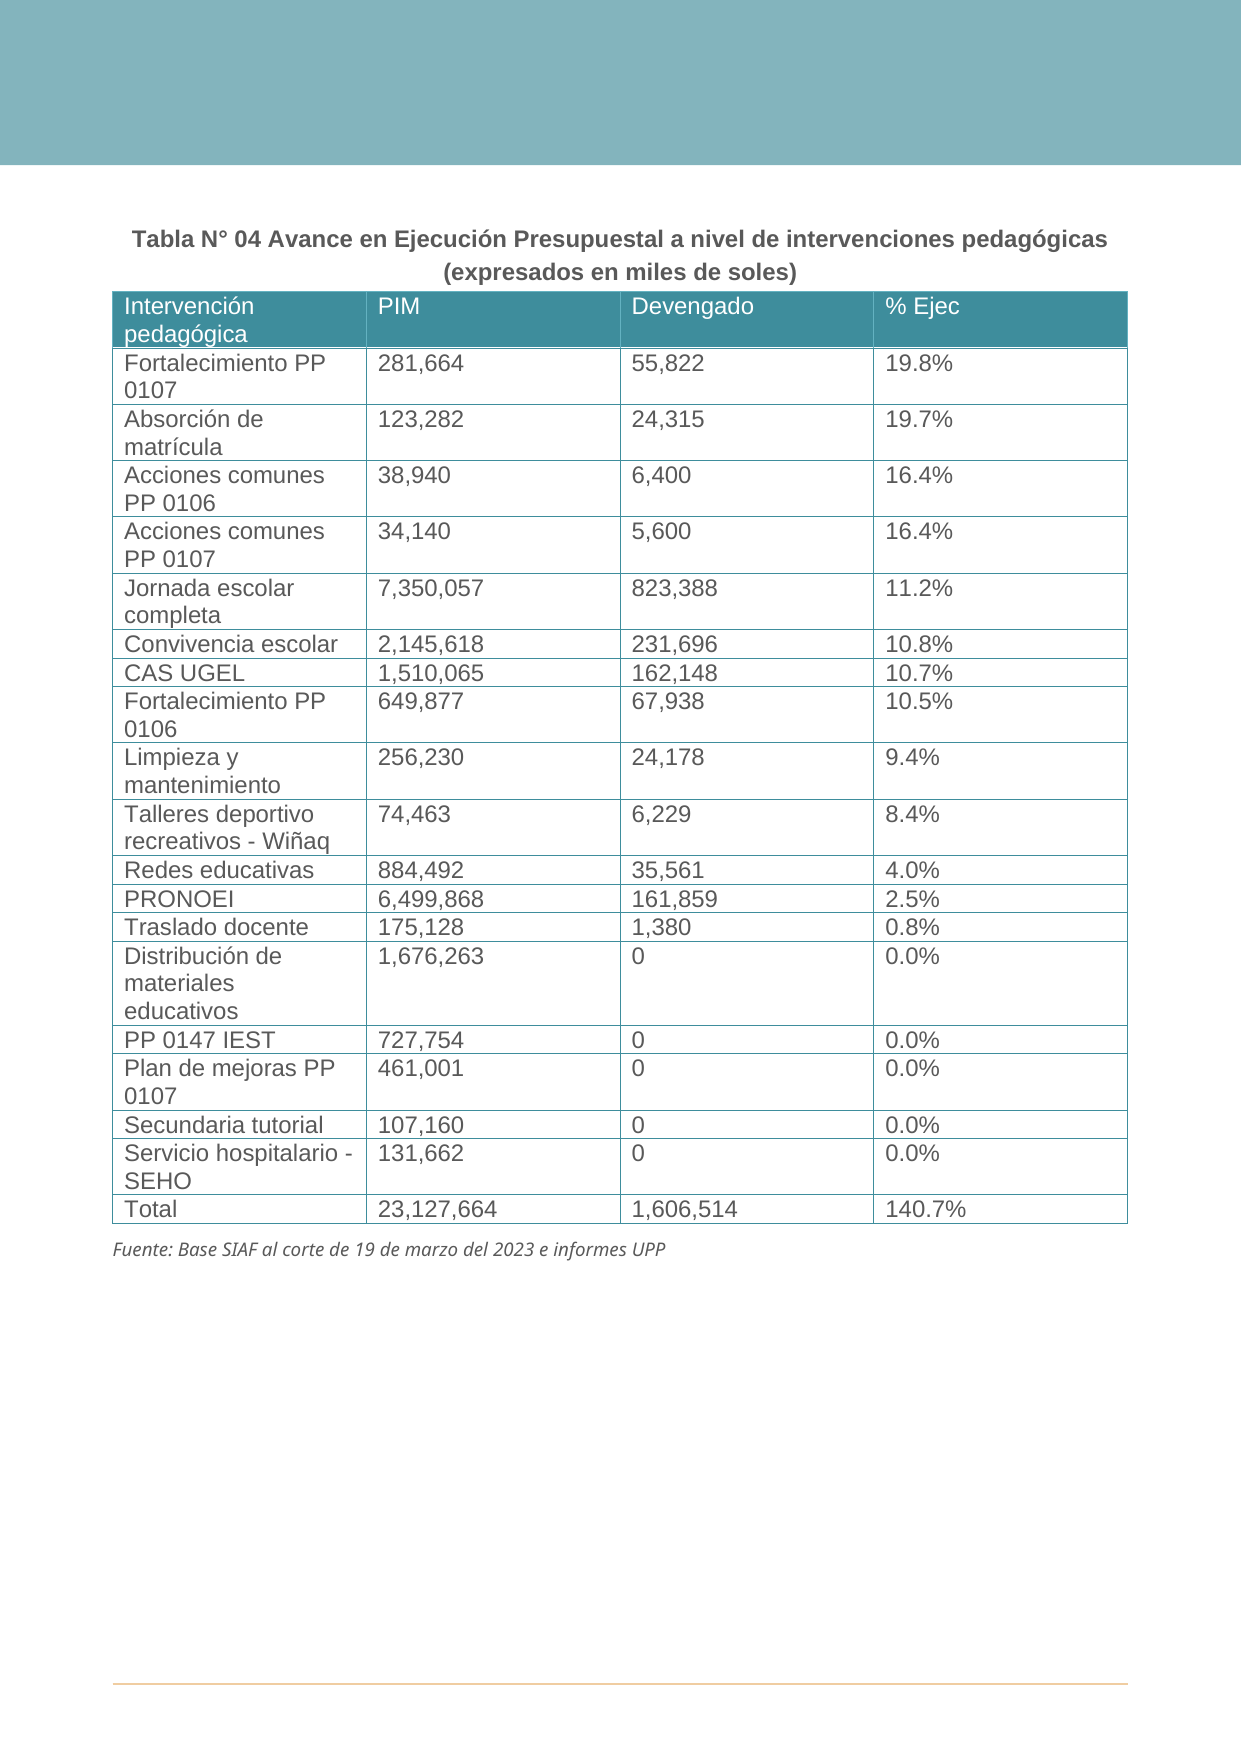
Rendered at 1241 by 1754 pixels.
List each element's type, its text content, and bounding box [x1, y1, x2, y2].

table_cell Talleres deportivo recreativos - Wiñaq [113, 800, 366, 855]
table_cell 0.0% [874, 1139, 1127, 1194]
table_cell 123,282 [367, 405, 620, 460]
table_cell 140.7% [874, 1195, 1127, 1223]
table_cell Acciones comunes PP 0106 [113, 461, 366, 516]
table_cell 131,662 [367, 1139, 620, 1194]
table_cell 281,664 [367, 349, 620, 404]
table_cell 0.0% [874, 942, 1127, 1024]
table_cell 19.7% [874, 405, 1127, 460]
table_cell 11.2% [874, 574, 1127, 629]
table_cell Plan de mejoras PP 0107 [113, 1054, 366, 1109]
table_cell 55,822 [621, 349, 873, 404]
table_cell 7,350,057 [367, 574, 620, 629]
table_cell 19.8% [874, 349, 1127, 404]
table_cell 0.0% [874, 1026, 1127, 1053]
table_header Devengado [621, 292, 873, 347]
table_cell 4.0% [874, 856, 1127, 883]
table_cell 0 [621, 1054, 873, 1109]
table_cell 16.4% [874, 517, 1127, 572]
table_cell PP 0147 IEST [113, 1026, 366, 1053]
table_cell 1,676,263 [367, 942, 620, 1024]
table_cell 107,160 [367, 1111, 620, 1138]
table_cell 161,859 [621, 885, 873, 912]
table_cell 9.4% [874, 743, 1127, 798]
table_cell 16.4% [874, 461, 1127, 516]
table_header % Ejec [874, 292, 1127, 347]
table_cell 823,388 [621, 574, 873, 629]
table_cell 6,499,868 [367, 885, 620, 912]
table_cell 162,148 [621, 659, 873, 686]
table_cell 74,463 [367, 800, 620, 855]
table_cell 10.7% [874, 659, 1127, 686]
table_header PIM [367, 292, 620, 347]
table_cell Fortalecimiento PP 0106 [113, 687, 366, 742]
table_cell Absorción de matrícula [113, 405, 366, 460]
table_cell 23,127,664 [367, 1195, 620, 1223]
table_cell Fortalecimiento PP 0107 [113, 349, 366, 404]
table_cell 10.8% [874, 630, 1127, 657]
table_cell 67,938 [621, 687, 873, 742]
table_cell 0.0% [874, 1111, 1127, 1138]
table_cell 6,229 [621, 800, 873, 855]
table_cell 24,178 [621, 743, 873, 798]
table_cell 0.8% [874, 913, 1127, 941]
table_cell 1,380 [621, 913, 873, 941]
table_cell 175,128 [367, 913, 620, 941]
table_cell 649,877 [367, 687, 620, 742]
table_cell 0 [621, 1111, 873, 1138]
table_cell CAS UGEL [113, 659, 366, 686]
table_cell 10.5% [874, 687, 1127, 742]
table_cell 0 [621, 942, 873, 1024]
table_cell 884,492 [367, 856, 620, 883]
table_cell 1,510,065 [367, 659, 620, 686]
table_cell 6,400 [621, 461, 873, 516]
table_cell 0.0% [874, 1054, 1127, 1109]
text Fuente: Base SIAF al corte de 19 de marzo del 2023 e informes UPP [112, 1237, 1128, 1262]
table_cell 0 [621, 1026, 873, 1053]
table_cell Secundaria tutorial [113, 1111, 366, 1138]
table_cell 231,696 [621, 630, 873, 657]
table_cell Redes educativas [113, 856, 366, 883]
table_cell Convivencia escolar [113, 630, 366, 657]
text Tabla N° 04 Avance en Ejecución Presupuestal a nivel de intervenciones pedagógicas (expresados en miles de soles) [112, 225, 1128, 286]
table_cell 2,145,618 [367, 630, 620, 657]
table_cell 727,754 [367, 1026, 620, 1053]
table_cell Total [113, 1195, 366, 1223]
table_cell Servicio hospitalario - SEHO [113, 1139, 366, 1194]
table_cell Traslado docente [113, 913, 366, 941]
table_cell 256,230 [367, 743, 620, 798]
table_cell 35,561 [621, 856, 873, 883]
table_cell 34,140 [367, 517, 620, 572]
table_cell 0 [621, 1139, 873, 1194]
table_cell 38,940 [367, 461, 620, 516]
table_cell 24,315 [621, 405, 873, 460]
table_cell Acciones comunes PP 0107 [113, 517, 366, 572]
table_cell 5,600 [621, 517, 873, 572]
table_cell Distribución de materiales educativos [113, 942, 366, 1024]
table_cell PRONOEI [113, 885, 366, 912]
table_cell 461,001 [367, 1054, 620, 1109]
table_cell 1,606,514 [621, 1195, 873, 1223]
table_cell Limpieza y mantenimiento [113, 743, 366, 798]
table_cell 8.4% [874, 800, 1127, 855]
table_cell Jornada escolar completa [113, 574, 366, 629]
table_header Intervención pedagógica [113, 292, 366, 347]
table_cell 2.5% [874, 885, 1127, 912]
